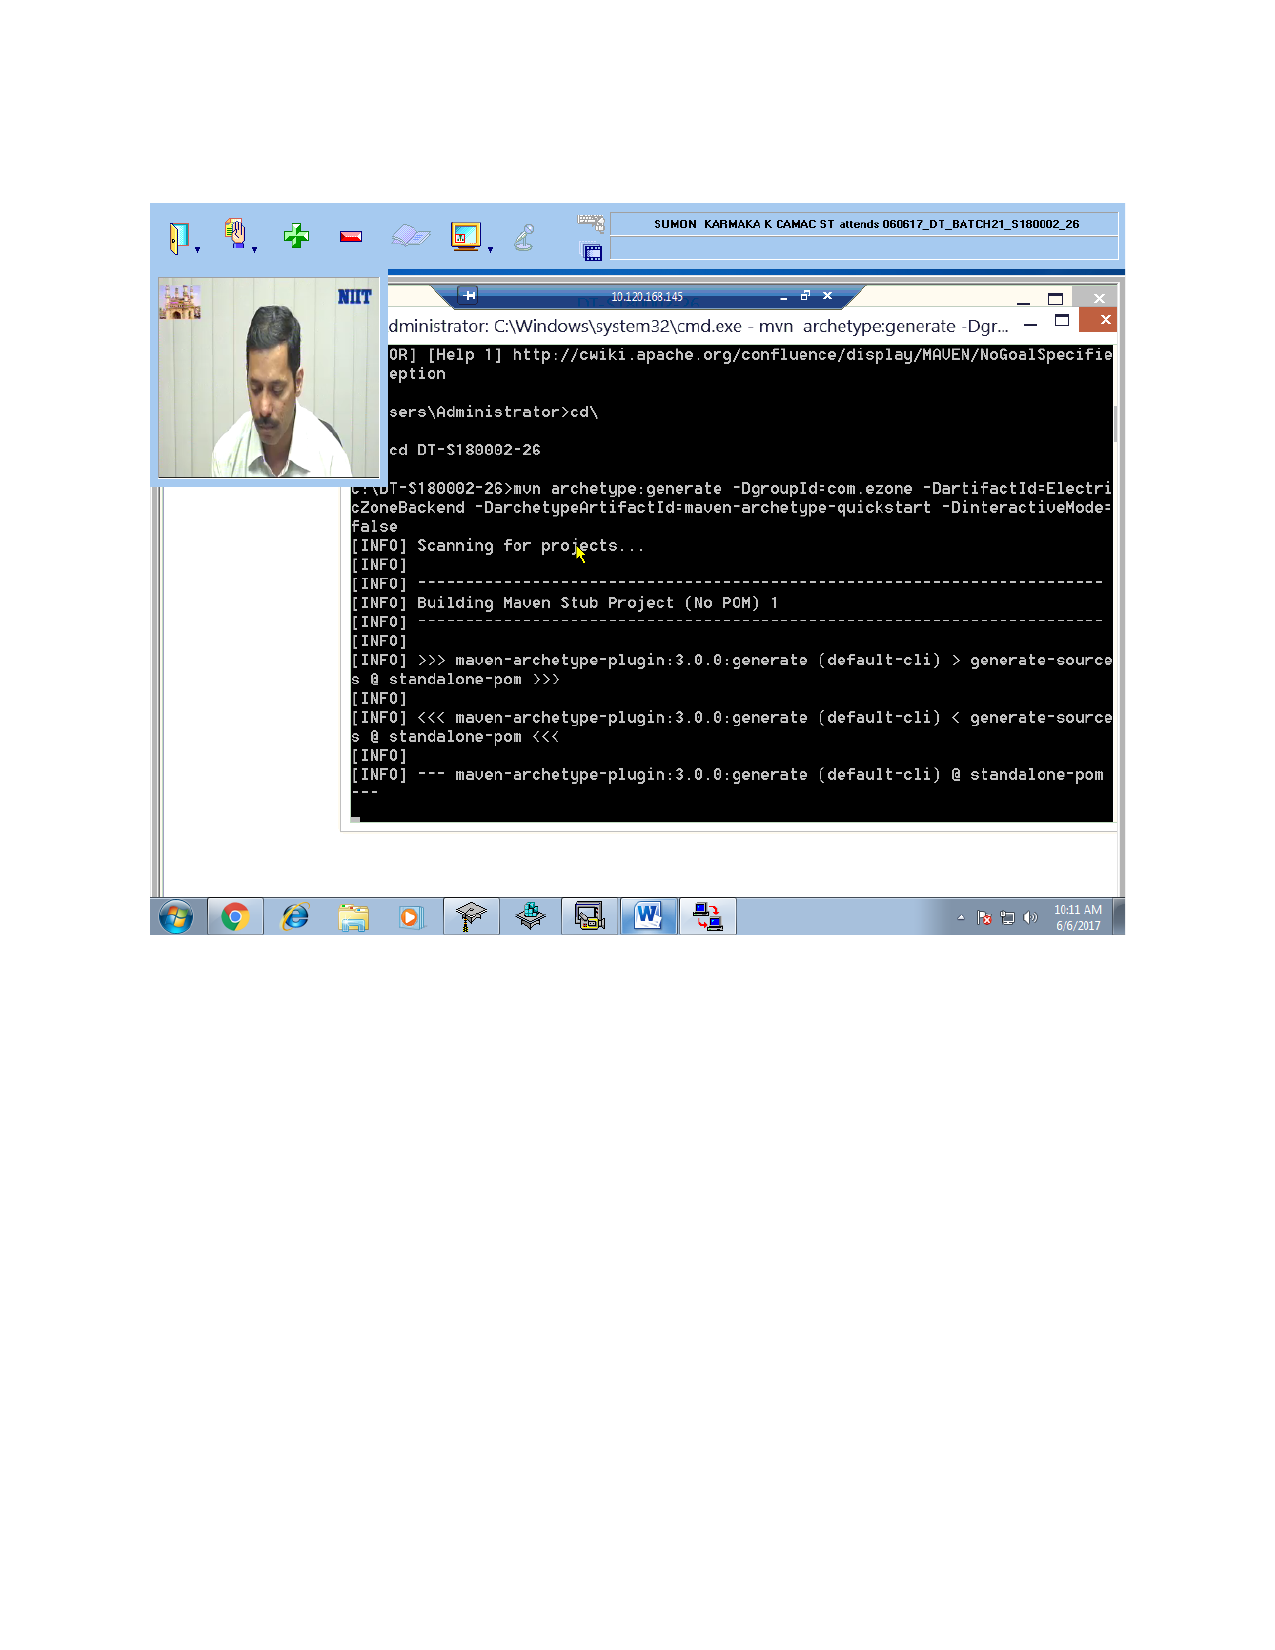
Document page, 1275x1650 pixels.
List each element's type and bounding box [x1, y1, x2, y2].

picture [150, 203, 1125, 935]
